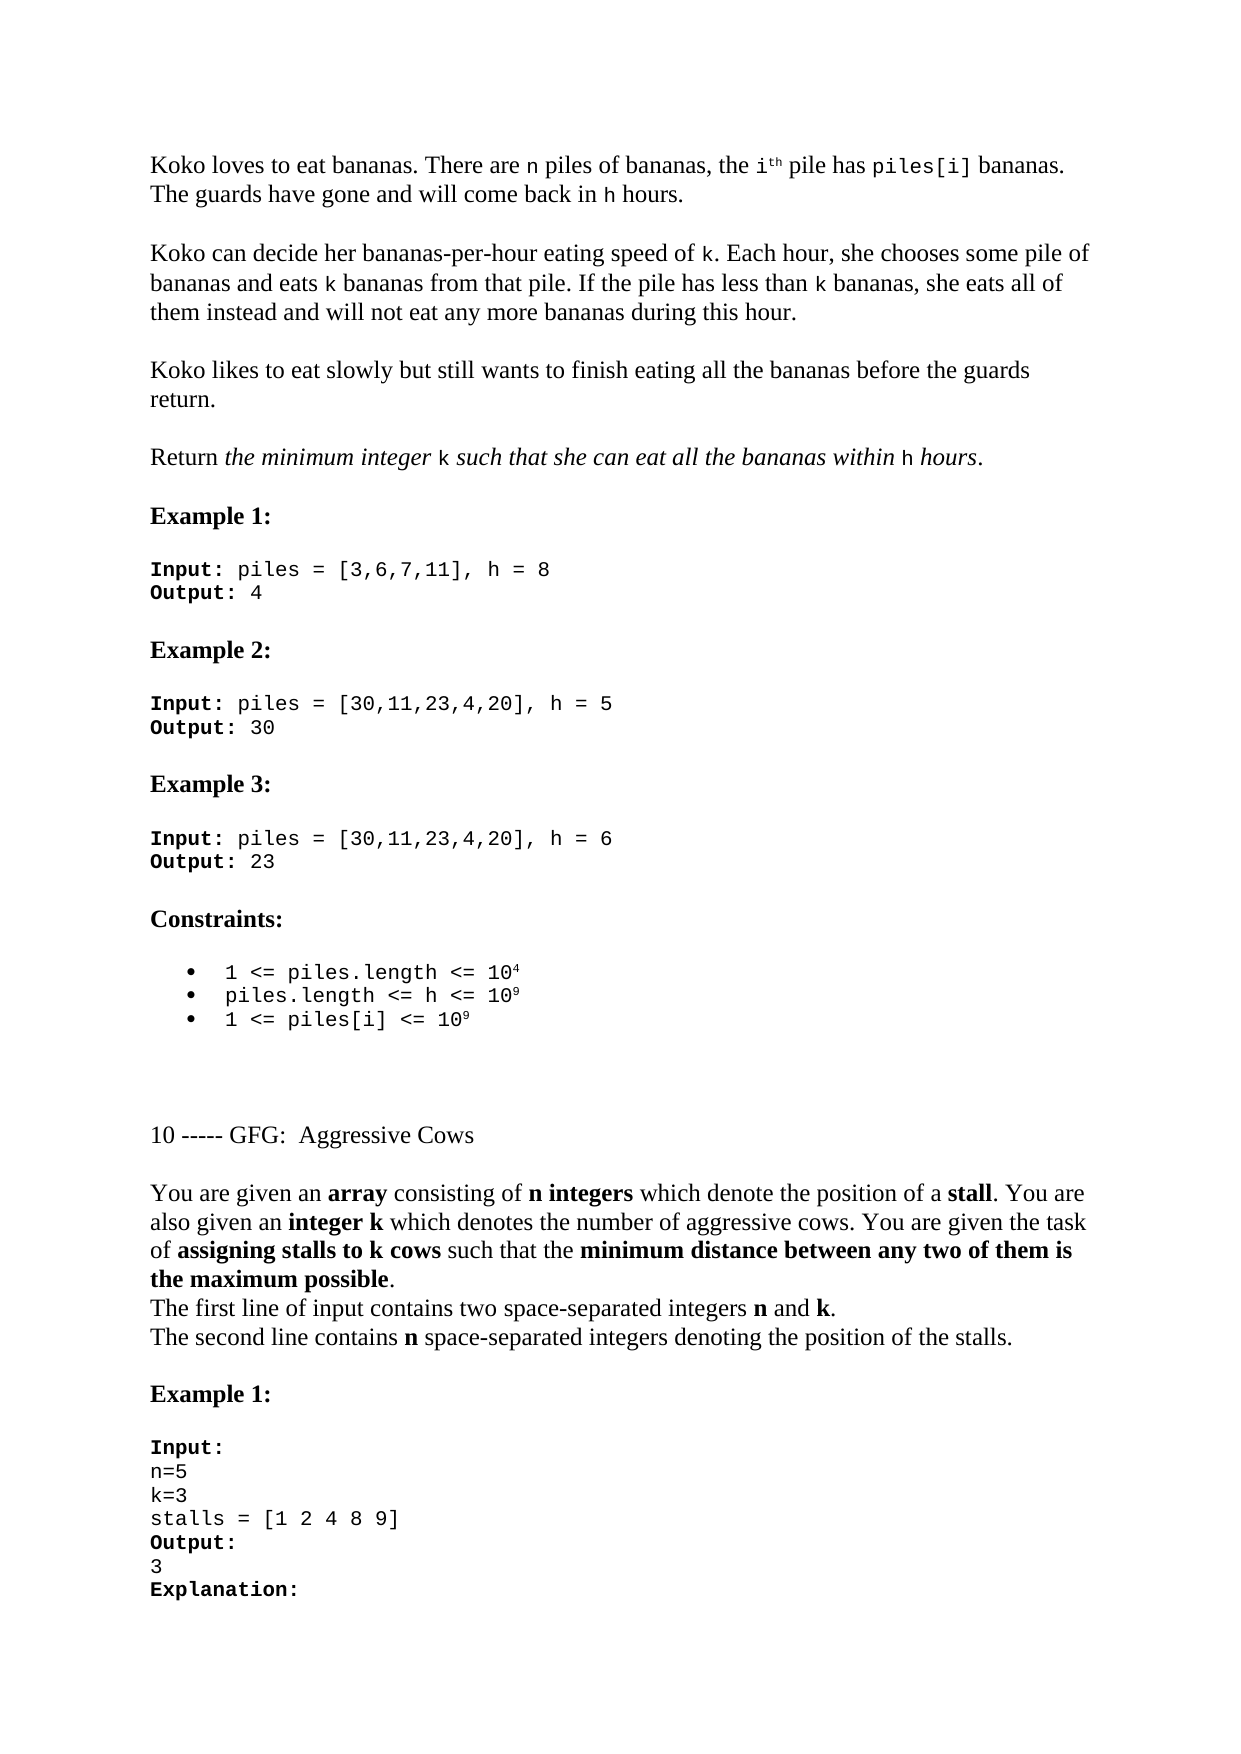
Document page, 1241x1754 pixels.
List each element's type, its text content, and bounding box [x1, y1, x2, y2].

text Output: 23 [150, 851, 1090, 875]
list piles.length <= h <= 109 [187, 986, 1090, 1009]
text Example 1: [150, 1379, 1090, 1408]
text Output: 4 [150, 582, 1090, 606]
text Input: piles = [30,11,23,4,20], h = 6 [150, 827, 1090, 851]
text Input: piles = [3,6,7,11], h = 8 [150, 559, 1090, 582]
text Return the minimum integer k such that she can eat all the bananas within h hours. [150, 442, 1090, 472]
text Koko loves to eat bananas. There are n piles of bananas, the ith pile has piles[i] bananas. The guards have gone and will come back in h hours. [150, 150, 1090, 209]
text stalls = [1 2 4 8 9] [150, 1508, 1090, 1532]
text Output: [150, 1532, 1090, 1556]
text Input: [150, 1437, 1090, 1461]
text k=3 [150, 1485, 1090, 1508]
text Explanation: [150, 1579, 1090, 1603]
text Example 3: [150, 769, 1090, 798]
list 1 <= piles[i] <= 109 [187, 1009, 1090, 1033]
text Constraints: [150, 904, 1090, 933]
text n=5 [150, 1461, 1090, 1485]
text 3 [150, 1556, 1090, 1579]
text You are given an array consisting of n integers which denote the position of a stall. You are also given an integer k which denotes the number of aggressive cows. You are given the task of assigning stalls to k cows such that the minimum distance between any two of them is the maximum possible. The first line of input contains two space-separated integers n and k. The second line contains n space-separated integers denoting the position of the stalls. [150, 1178, 1090, 1350]
text Example 2: [150, 635, 1090, 664]
text 10 ----- GFG: Aggressive Cows [150, 1120, 1090, 1149]
text Example 1: [150, 501, 1090, 529]
text Koko can decide her bananas-per-hour eating speed of k. Each hour, she chooses some pile of bananas and eats k bananas from that pile. If the pile has less than k bananas, she eats all of them instead and will not eat any more bananas during this hour. [150, 238, 1090, 326]
text Input: piles = [30,11,23,4,20], h = 5 [150, 693, 1090, 717]
text Output: 30 [150, 717, 1090, 740]
text Koko likes to eat slowly but still wants to finish eating all the bananas before the guards return. [150, 355, 1090, 413]
list 1 <= piles.length <= 104 [187, 962, 1090, 986]
